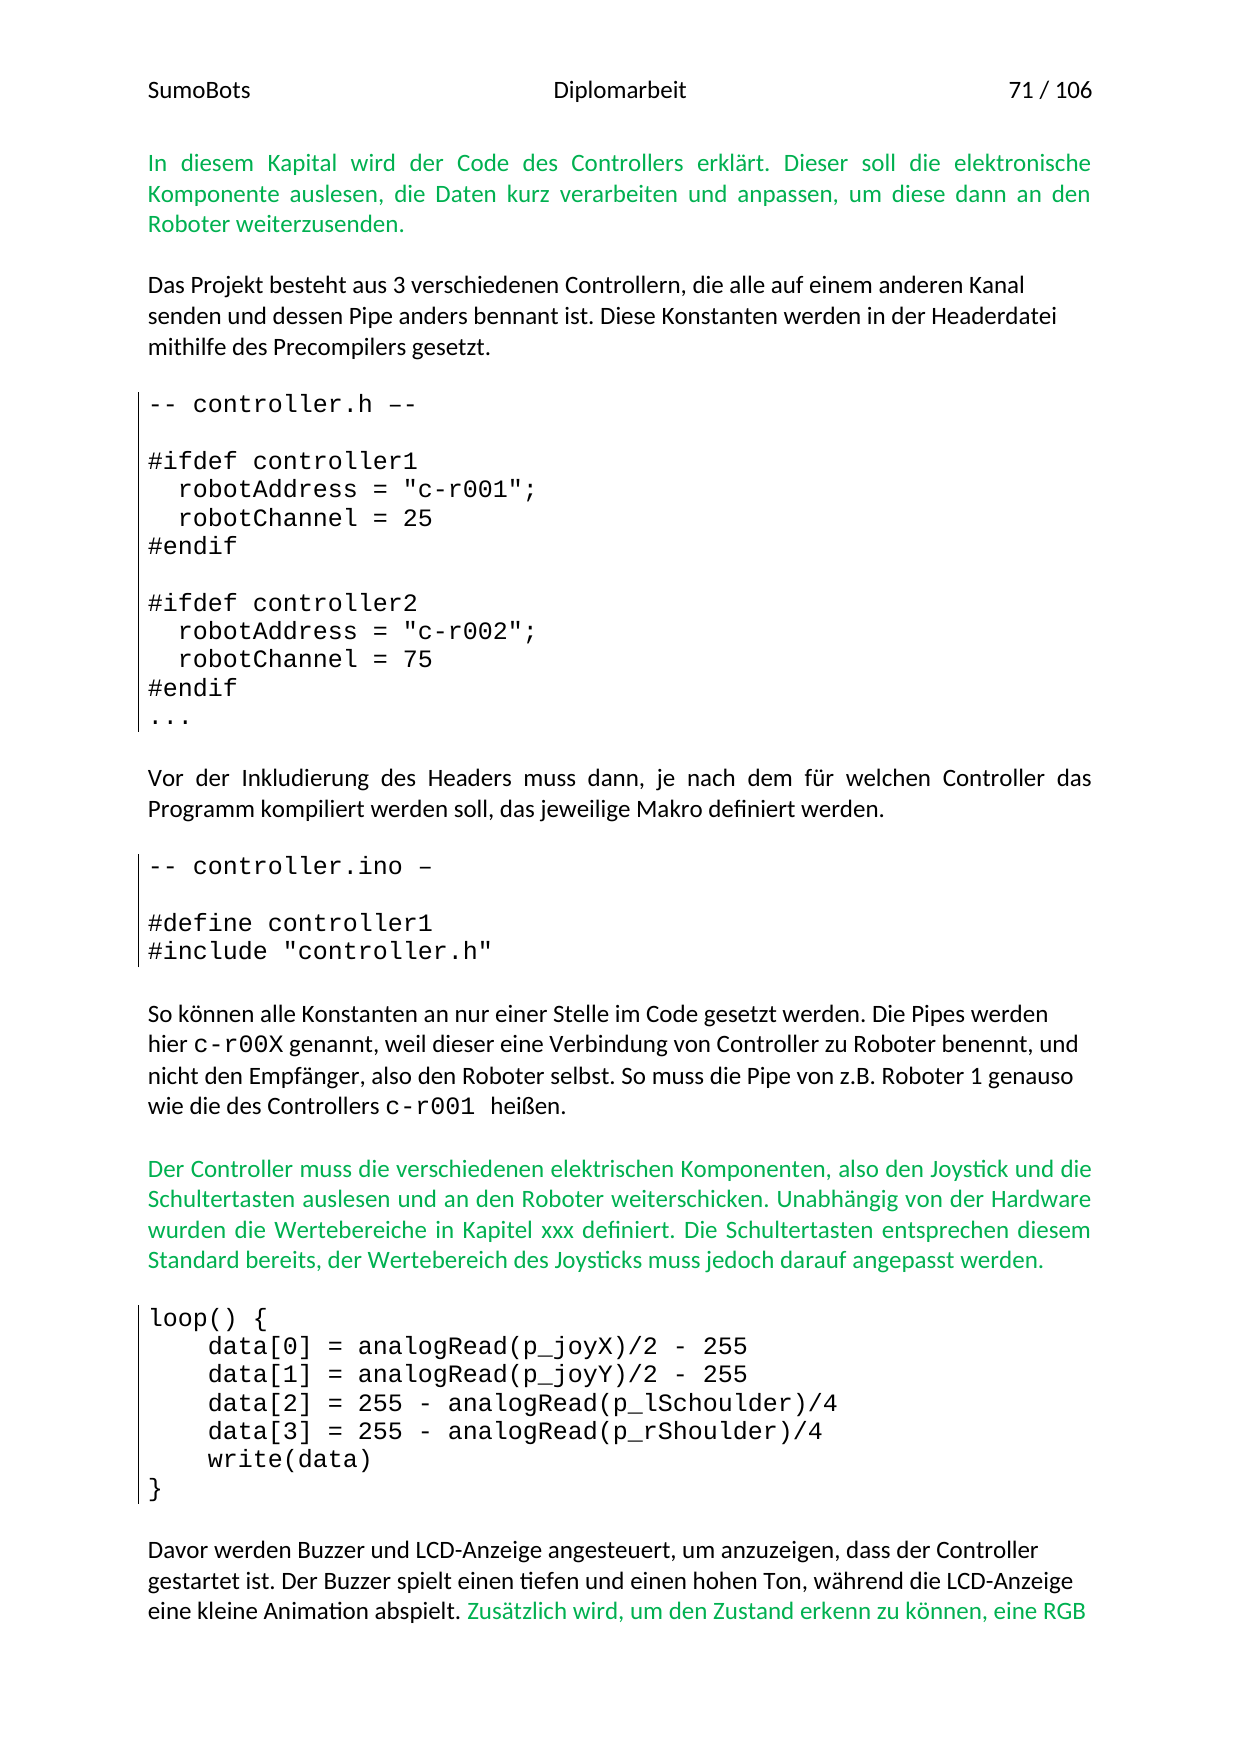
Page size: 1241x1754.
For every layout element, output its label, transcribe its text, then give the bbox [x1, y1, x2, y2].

text #endif [148, 675, 1093, 703]
text loop() { [148, 1305, 1093, 1334]
text data[3] = 255 - analogRead(p_rShoulder)/4 [148, 1419, 1093, 1447]
text #endif [148, 533, 1093, 562]
text Das Projekt besteht aus 3 verschiedenen Controllern, die alle auf einem anderen Kanal senden und dessen Pipe anders bennant ist. Diese Konstanten werden in der Headerdatei mithilfe des Precompilers gesetzt. [148, 270, 1093, 361]
text Vor der Inkludierung des Headers muss dann, je nach dem für welchen Controller das Programm kompiliert werden soll, das jeweilige Makro definiert werden. [148, 762, 1093, 823]
text -- controller.ino – [148, 854, 1093, 882]
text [148, 1534, 1093, 1626]
text In diesem Kapital wird der Code des Controllers erklärt. Dieser soll die elektronische Komponente auslesen, die Daten kurz verarbeiten und anpassen, um diese dann an den Roboter weiterzusenden. [148, 148, 1093, 239]
text robotAddress = "c-r002"; [148, 618, 1093, 647]
text write(data) [148, 1447, 1093, 1475]
text robotAddress = "c-r001"; [148, 477, 1093, 505]
text ... [148, 703, 1093, 732]
text #define controller1 [148, 911, 1093, 939]
text } [148, 1475, 1093, 1504]
text Der Controller muss die verschiedenen elektrischen Komponenten, also den Joystick und die Schultertasten auslesen und an den Roboter weiterschicken. Unabhängig von der Hardware wurden die Wertebereiche in Kapitel xxx definiert. Die Schultertasten entsprechen diesem Standard bereits, der Wertebereich des Joysticks muss jedoch darauf angepasst werden. [148, 1153, 1093, 1275]
text So können alle Konstanten an nur einer Stelle im Code gesetzt werden. Die Pipes werden hier c-r00X genannt, weil dieser eine Verbindung von Controller zu Roboter benennt, und nicht den Empfänger, also den Roboter selbst. So muss die Pipe von z.B. Roboter 1 genauso wie die des Controllers c-r001 heißen. [148, 998, 1093, 1122]
text #ifdef controller1 [148, 448, 1093, 477]
text #include "controller.h" [148, 939, 1093, 967]
text data[1] = analogRead(p_joyY)/2 - 255 [148, 1362, 1093, 1390]
text data[0] = analogRead(p_joyX)/2 - 255 [148, 1334, 1093, 1362]
text -- controller.h –- [148, 392, 1093, 420]
text #ifdef controller2 [148, 590, 1093, 618]
text robotChannel = 25 [148, 505, 1093, 533]
text robotChannel = 75 [148, 647, 1093, 675]
text data[2] = 255 - analogRead(p_lSchoulder)/4 [148, 1390, 1093, 1419]
